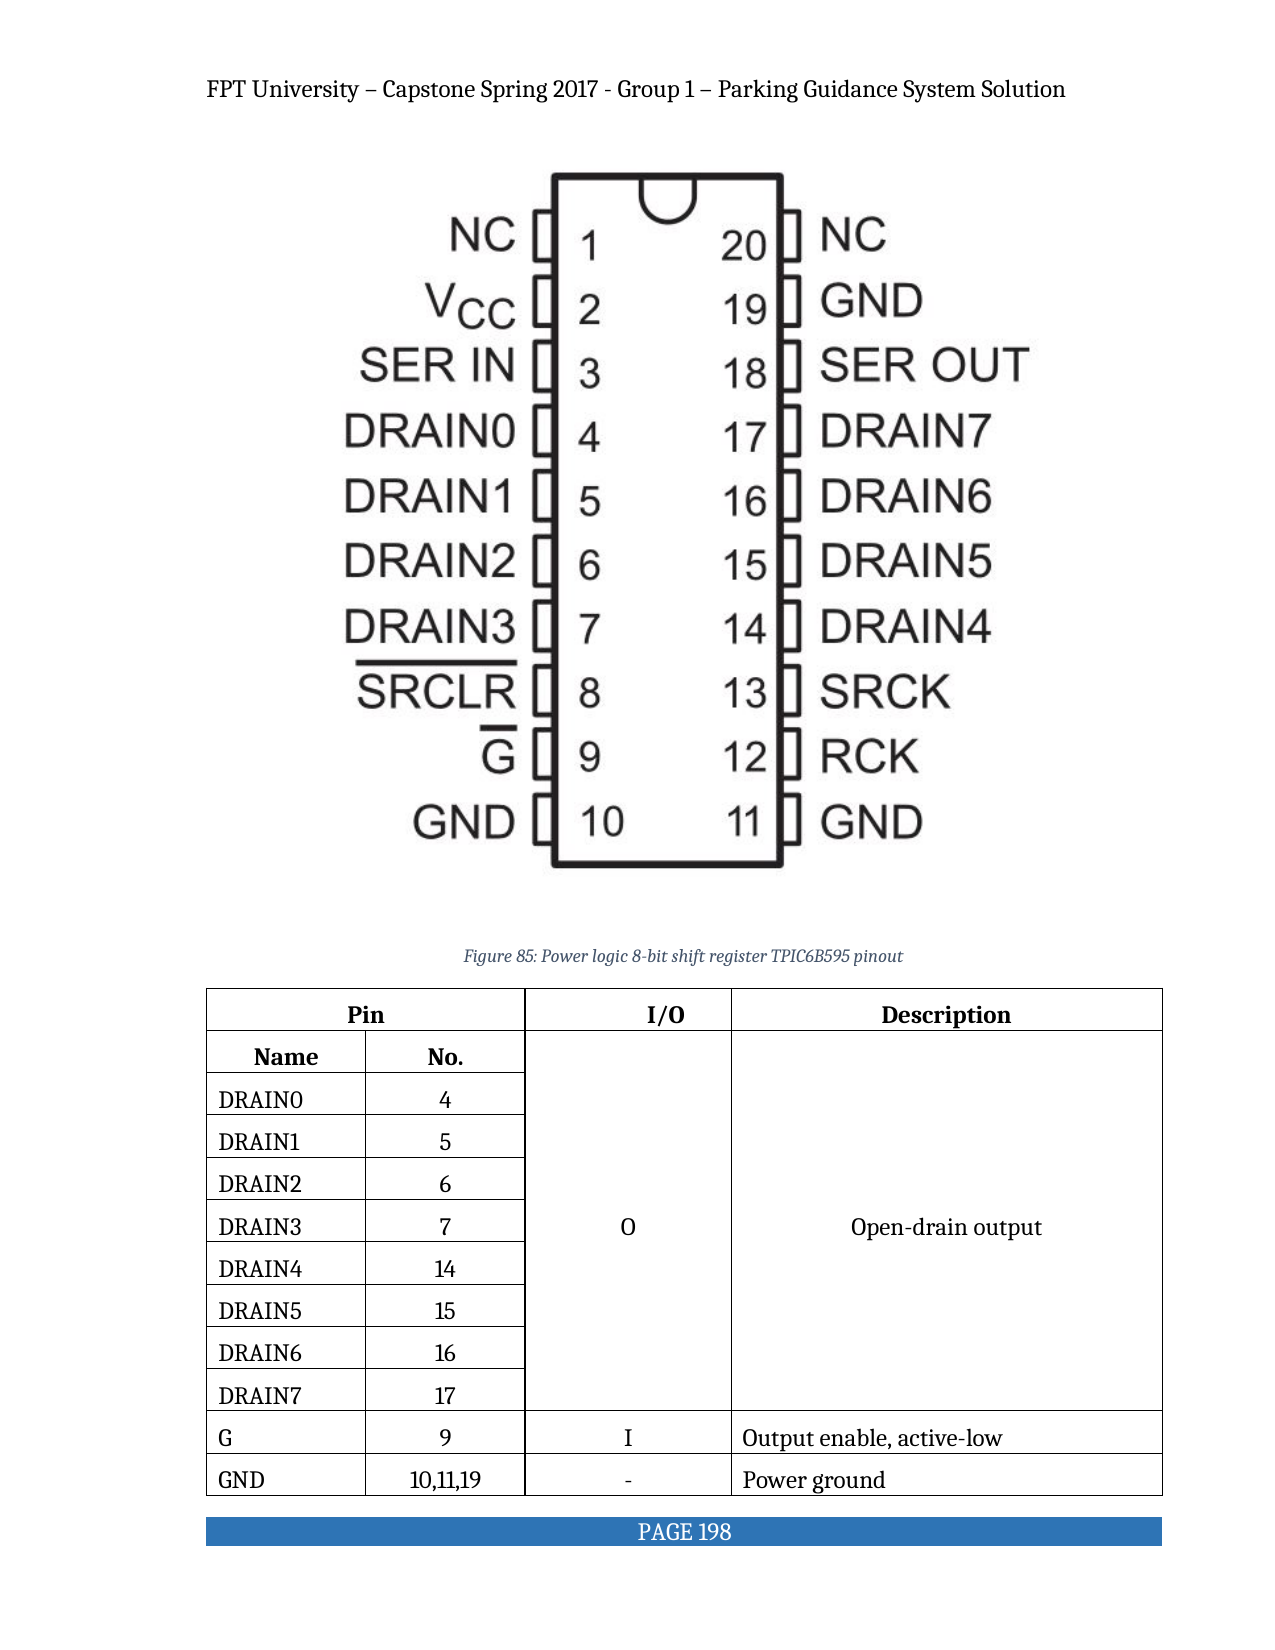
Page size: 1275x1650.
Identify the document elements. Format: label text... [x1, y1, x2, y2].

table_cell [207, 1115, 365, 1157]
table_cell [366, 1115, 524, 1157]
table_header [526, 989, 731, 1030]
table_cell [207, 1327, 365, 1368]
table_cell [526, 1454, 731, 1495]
text Figure 85: Power logic 8-bit shift register TPIC6B595 pinout [206, 945, 1162, 967]
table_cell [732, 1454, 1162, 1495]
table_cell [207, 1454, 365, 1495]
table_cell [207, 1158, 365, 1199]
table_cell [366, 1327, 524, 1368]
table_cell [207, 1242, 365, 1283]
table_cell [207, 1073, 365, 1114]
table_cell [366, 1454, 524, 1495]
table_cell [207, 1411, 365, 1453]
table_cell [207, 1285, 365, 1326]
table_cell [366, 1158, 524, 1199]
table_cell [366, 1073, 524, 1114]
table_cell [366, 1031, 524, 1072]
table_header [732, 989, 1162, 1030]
picture [321, 150, 1048, 929]
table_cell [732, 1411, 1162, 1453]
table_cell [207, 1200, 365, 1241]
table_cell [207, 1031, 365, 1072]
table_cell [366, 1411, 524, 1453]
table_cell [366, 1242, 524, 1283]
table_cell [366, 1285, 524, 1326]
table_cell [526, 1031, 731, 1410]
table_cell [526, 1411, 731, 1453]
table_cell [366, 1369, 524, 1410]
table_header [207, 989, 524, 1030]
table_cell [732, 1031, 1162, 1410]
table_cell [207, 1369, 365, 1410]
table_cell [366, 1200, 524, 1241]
